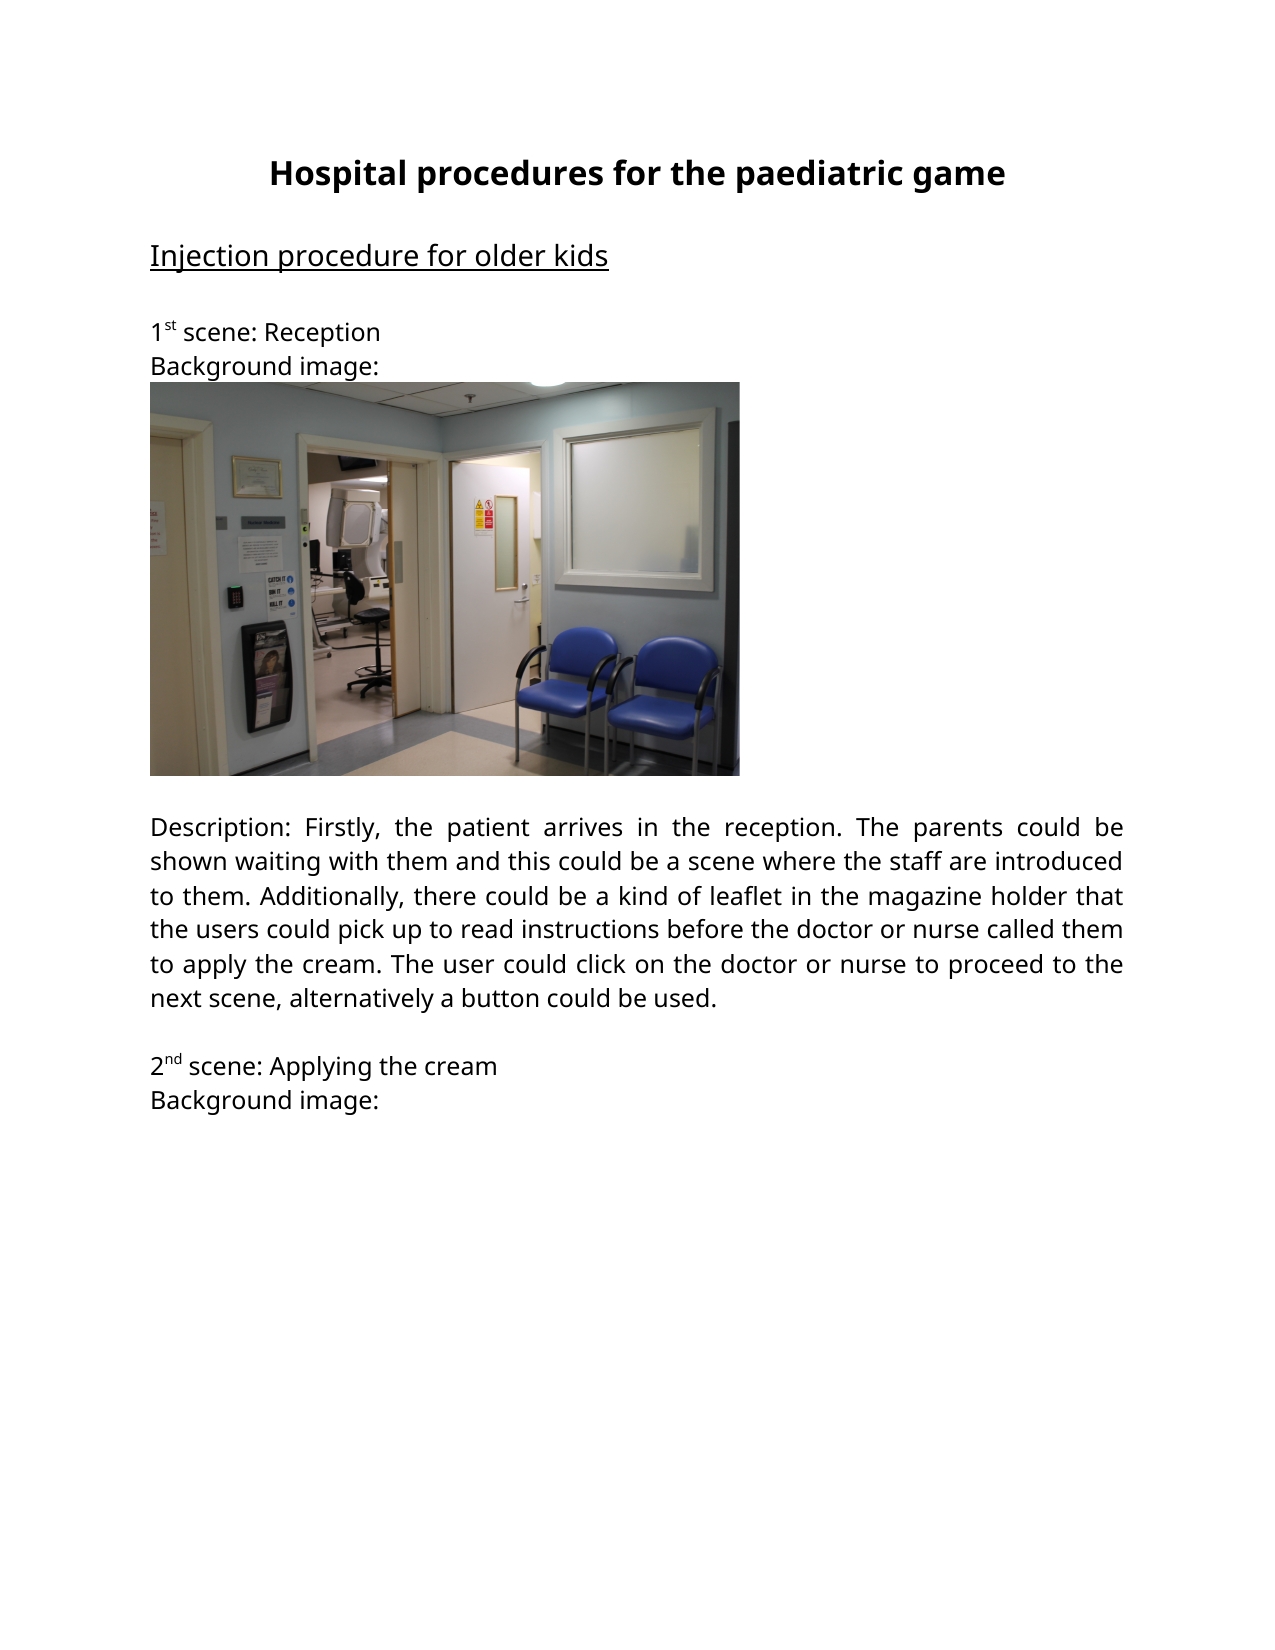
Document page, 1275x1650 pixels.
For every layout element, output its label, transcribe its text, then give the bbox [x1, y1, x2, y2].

text Injection procedure for older kids [150, 235, 1125, 275]
picture [150, 382, 740, 776]
text 1st scene: Reception [150, 314, 1125, 348]
text Background image: [150, 1082, 1125, 1117]
text Background image: [150, 348, 1125, 383]
text Hospital procedures for the paediatric game [150, 150, 1125, 195]
text Description: Firstly, the patient arrives in the reception. The parents could be shown waiting with them and this could be a scene where the staff are introduced to them. Additionally, there could be a kind of leaflet in the magazine holder that the users could pick up to read instructions before the doctor or nurse called them to apply the cream. The user could click on the doctor or nurse to proceed to the next scene, alternatively a button could be used. [150, 810, 1125, 1014]
text 2nd scene: Applying the cream [150, 1048, 1125, 1082]
